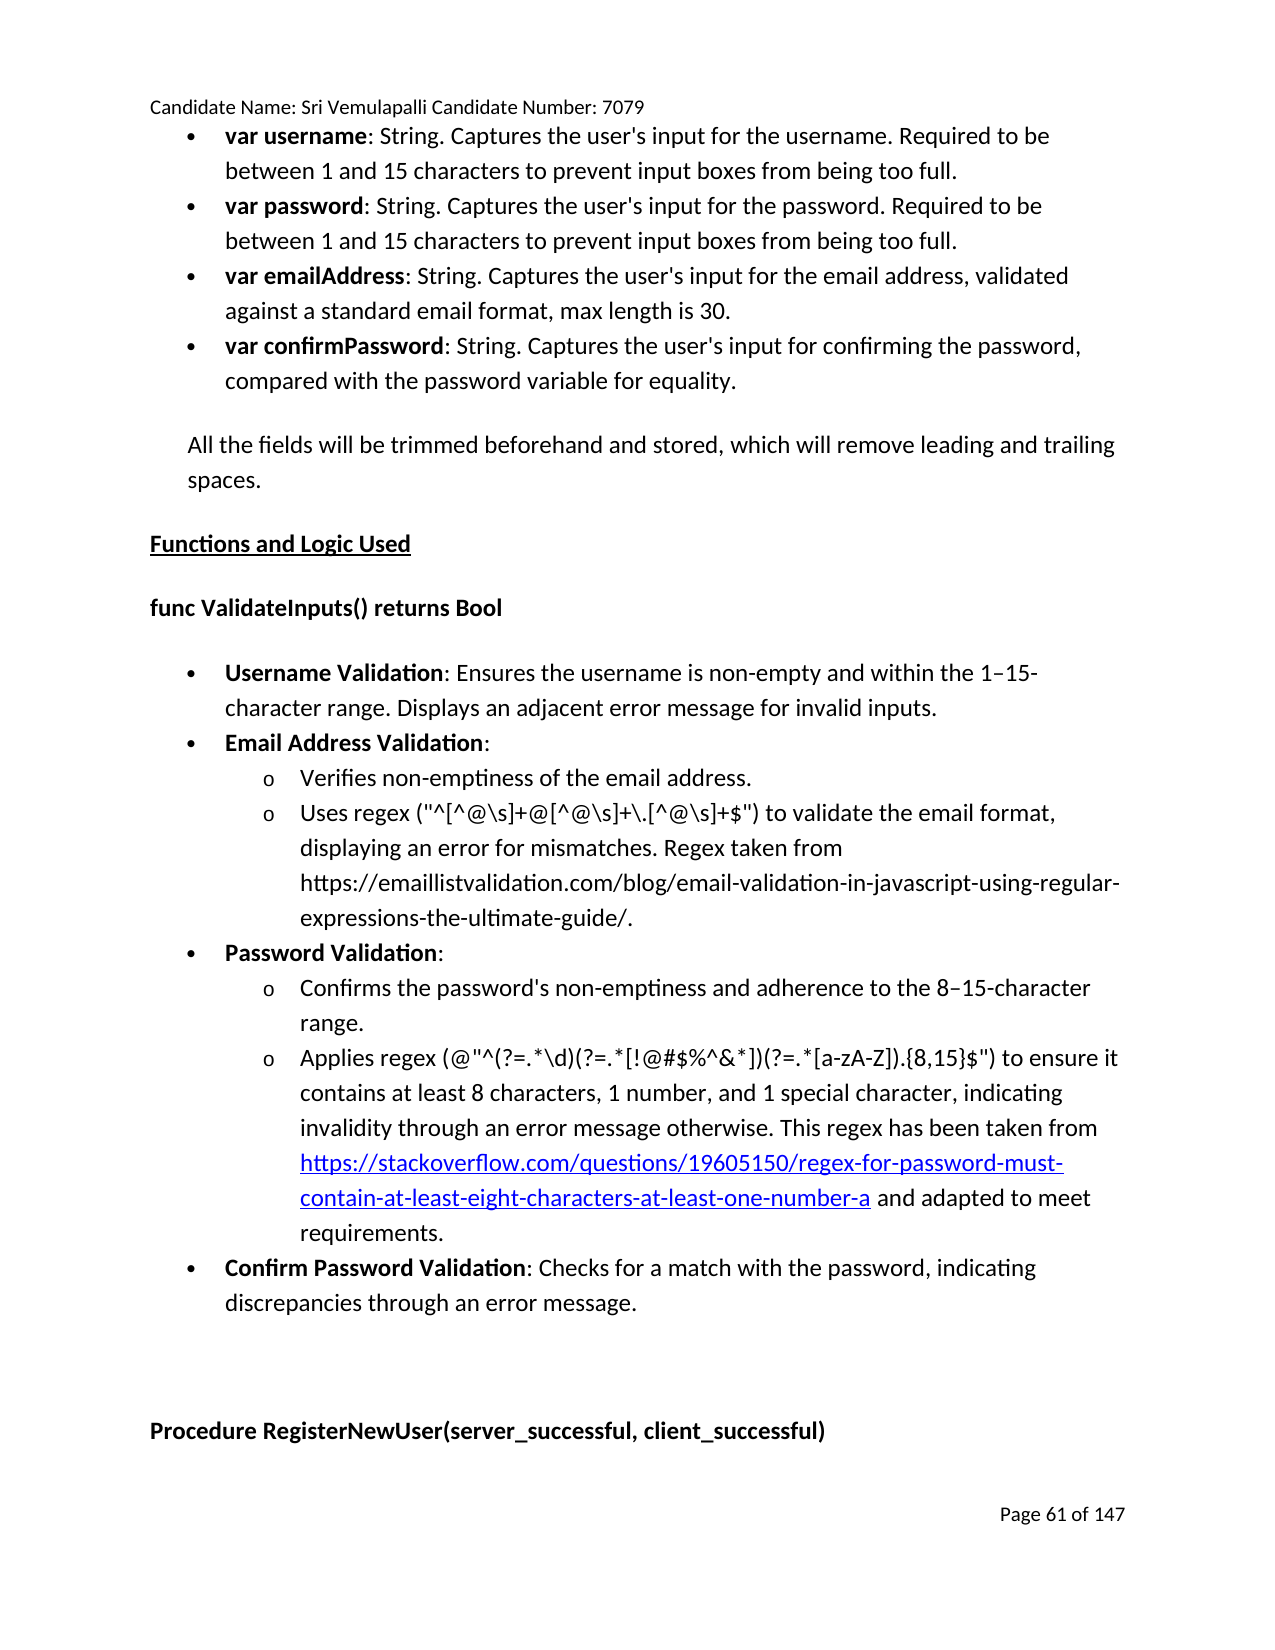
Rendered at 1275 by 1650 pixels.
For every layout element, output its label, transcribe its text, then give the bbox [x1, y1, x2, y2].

list Username Validation: Ensures the username is non-empty and within the 1–15-character range. Displays an adjacent error message for invalid inputs. [187, 657, 1125, 722]
list Verifies non-emptiness of the email address. [262, 762, 1125, 792]
text All the fields will be trimmed beforehand and stored, which will remove leading and trailing spaces. [187, 429, 1125, 495]
text func ValidateInputs() returns Bool [150, 592, 1125, 623]
list Confirms the password's non-emptiness and adherence to the 8–15-character range. [262, 972, 1125, 1037]
text Functions and Logic Used [150, 528, 1125, 559]
list Applies regex (@"^(?=.*\d)(?=.*[!@#$%^&*])(?=.*[a-zA-Z]).{8,15}$") to ensure it contains at least 8 characters, 1 number, and 1 special character, indicating invalidity through an error message otherwise. This regex has been taken from https://stackoverflow.com/questions/19605150/regex-for-password-must-contain-at-least-eight-characters-at-least-one-number-a and adapted to meet requirements. [262, 1042, 1125, 1247]
list Email Address Validation: [187, 727, 1125, 757]
list Uses regex ("^[^@\s]+@[^@\s]+\.[^@\s]+$") to validate the email format, displaying an error for mismatches. Regex taken from https://emaillistvalidation.com/blog/email-validation-in-javascript-using-regular-expressions-the-ultimate-guide/. [262, 797, 1125, 932]
list Password Validation: [187, 937, 1125, 967]
list var password: String. Captures the user's input for the password. Required to be between 1 and 15 characters to prevent input boxes from being too full. [187, 190, 1125, 256]
list var username: String. Captures the user's input for the username. Required to be between 1 and 15 characters to prevent input boxes from being too full. [187, 120, 1125, 186]
list Confirm Password Validation: Checks for a match with the password, indicating discrepancies through an error message. [187, 1252, 1125, 1317]
list var confirmPassword: String. Captures the user's input for confirming the password, compared with the password variable for equality. [187, 330, 1125, 396]
list var emailAddress: String. Captures the user's input for the email address, validated against a standard email format, max length is 30. [187, 260, 1125, 326]
text Procedure RegisterNewUser(server_successful, client_successful) [150, 1415, 1125, 1446]
